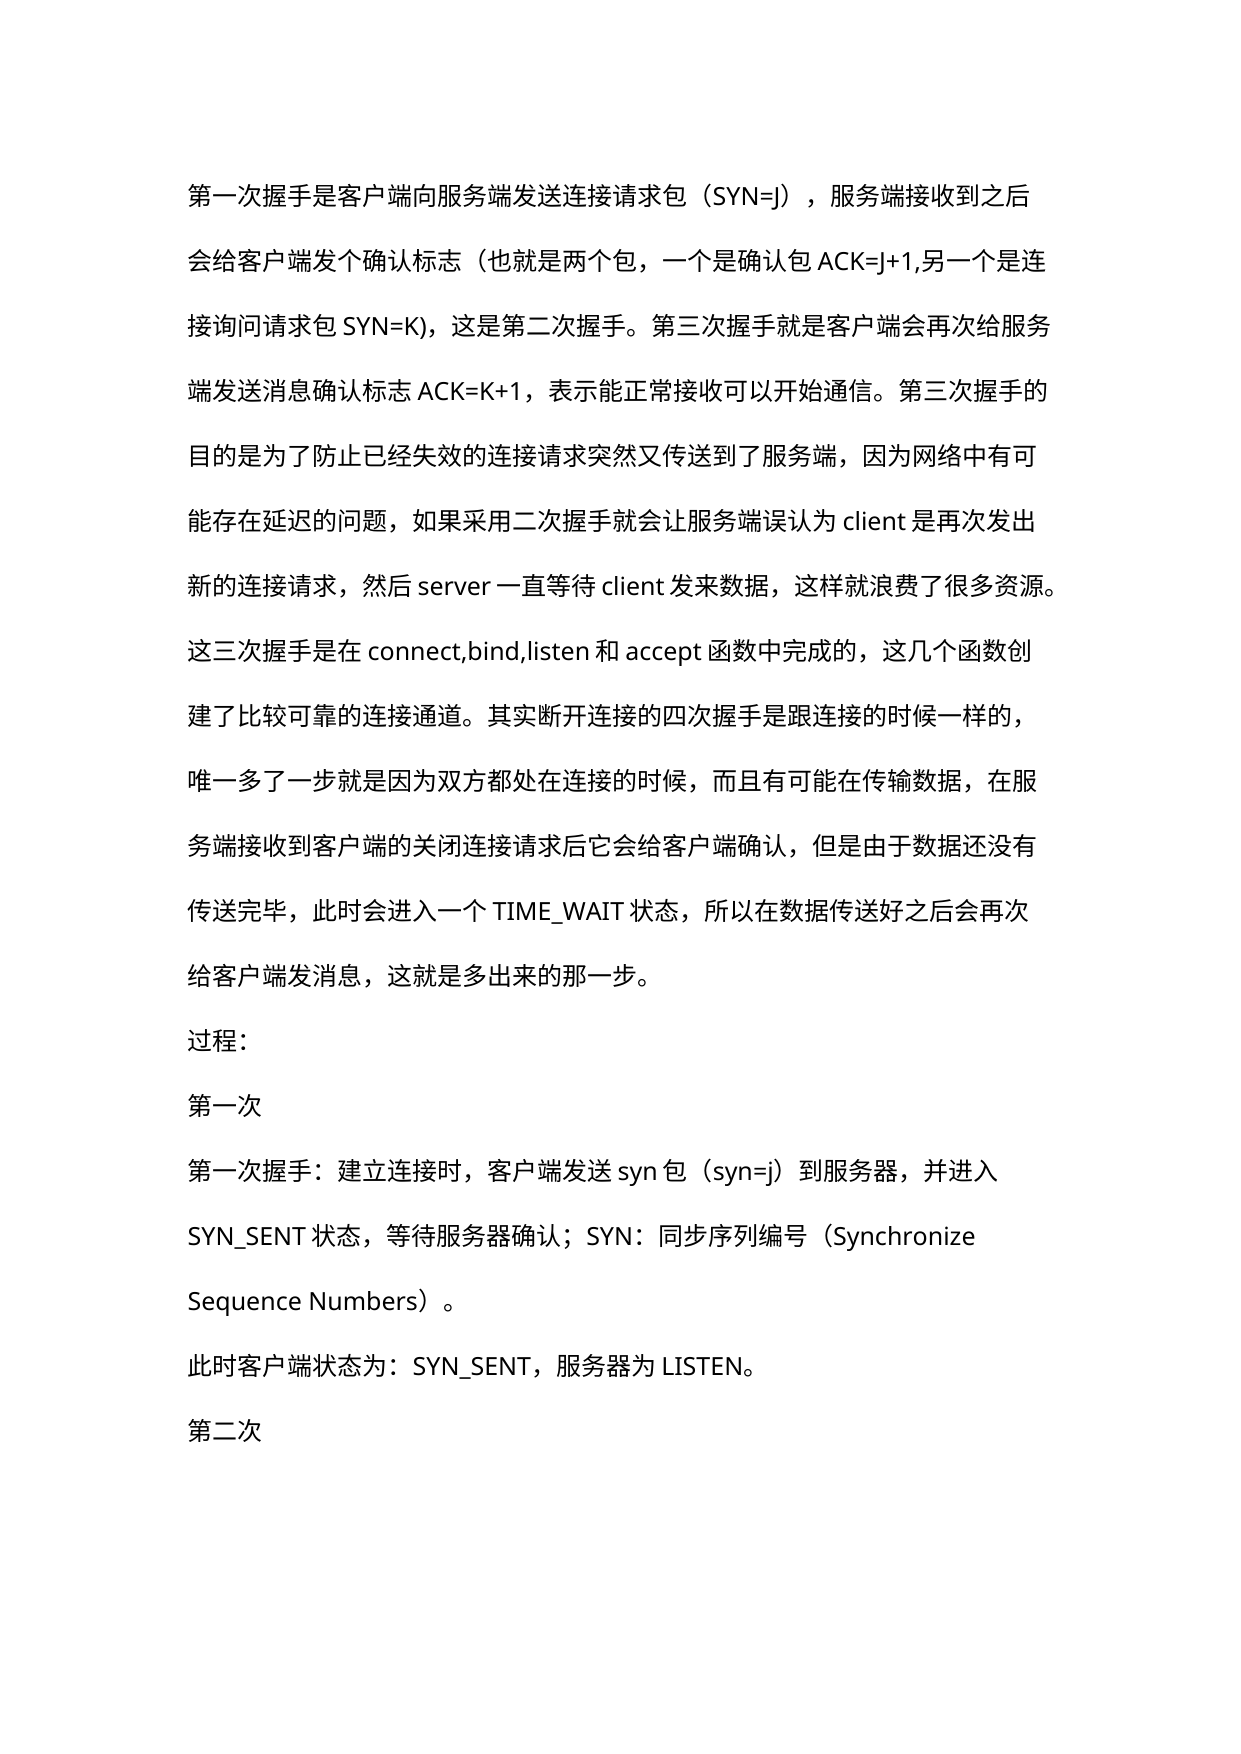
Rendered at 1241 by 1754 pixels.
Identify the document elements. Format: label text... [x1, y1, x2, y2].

text 第一次握手：建立连接时，客户端发送syn包（syn=j）到服务器，并进入SYN_SENT状态，等待服务器确认；SYN：同步序列编号（Synchronize Sequence Numbers）。 [187, 1137, 1053, 1332]
text 第一次握手是客户端向服务端发送连接请求包（SYN=J），服务端接收到之后会给客户端发个确认标志（也就是两个包，一个是确认包ACK=J+1,另一个是连接询问请求包SYN=K)，这是第二次握手。第三次握手就是客户端会再次给服务端发送消息确认标志ACK=K+1，表示能正常接收可以开始通信。第三次握手的目的是为了防止已经失效的连接请求突然又传送到了服务端，因为网络中有可能存在延迟的问题，如果采用二次握手就会让服务端误认为client是再次发出新的连接请求，然后server一直等待client发来数据，这样就浪费了很多资源。这三次握手是在connect,bind,listen和accept函数中完成的，这几个函数创建了比较可靠的连接通道。其实断开连接的四次握手是跟连接的时候一样的，唯一多了一步就是因为双方都处在连接的时候，而且有可能在传输数据，在服务端接收到客户端的关闭连接请求后它会给客户端确认，但是由于数据还没有传送完毕，此时会进入一个TIME_WAIT状态，所以在数据传送好之后会再次给客户端发消息，这就是多出来的那一步。 [187, 162, 1053, 1007]
text 第二次 [187, 1397, 1053, 1462]
text 第一次 [187, 1072, 1053, 1137]
text 此时客户端状态为：SYN_SENT，服务器为LISTEN。 [187, 1332, 1053, 1397]
text 过程： [187, 1007, 1053, 1072]
